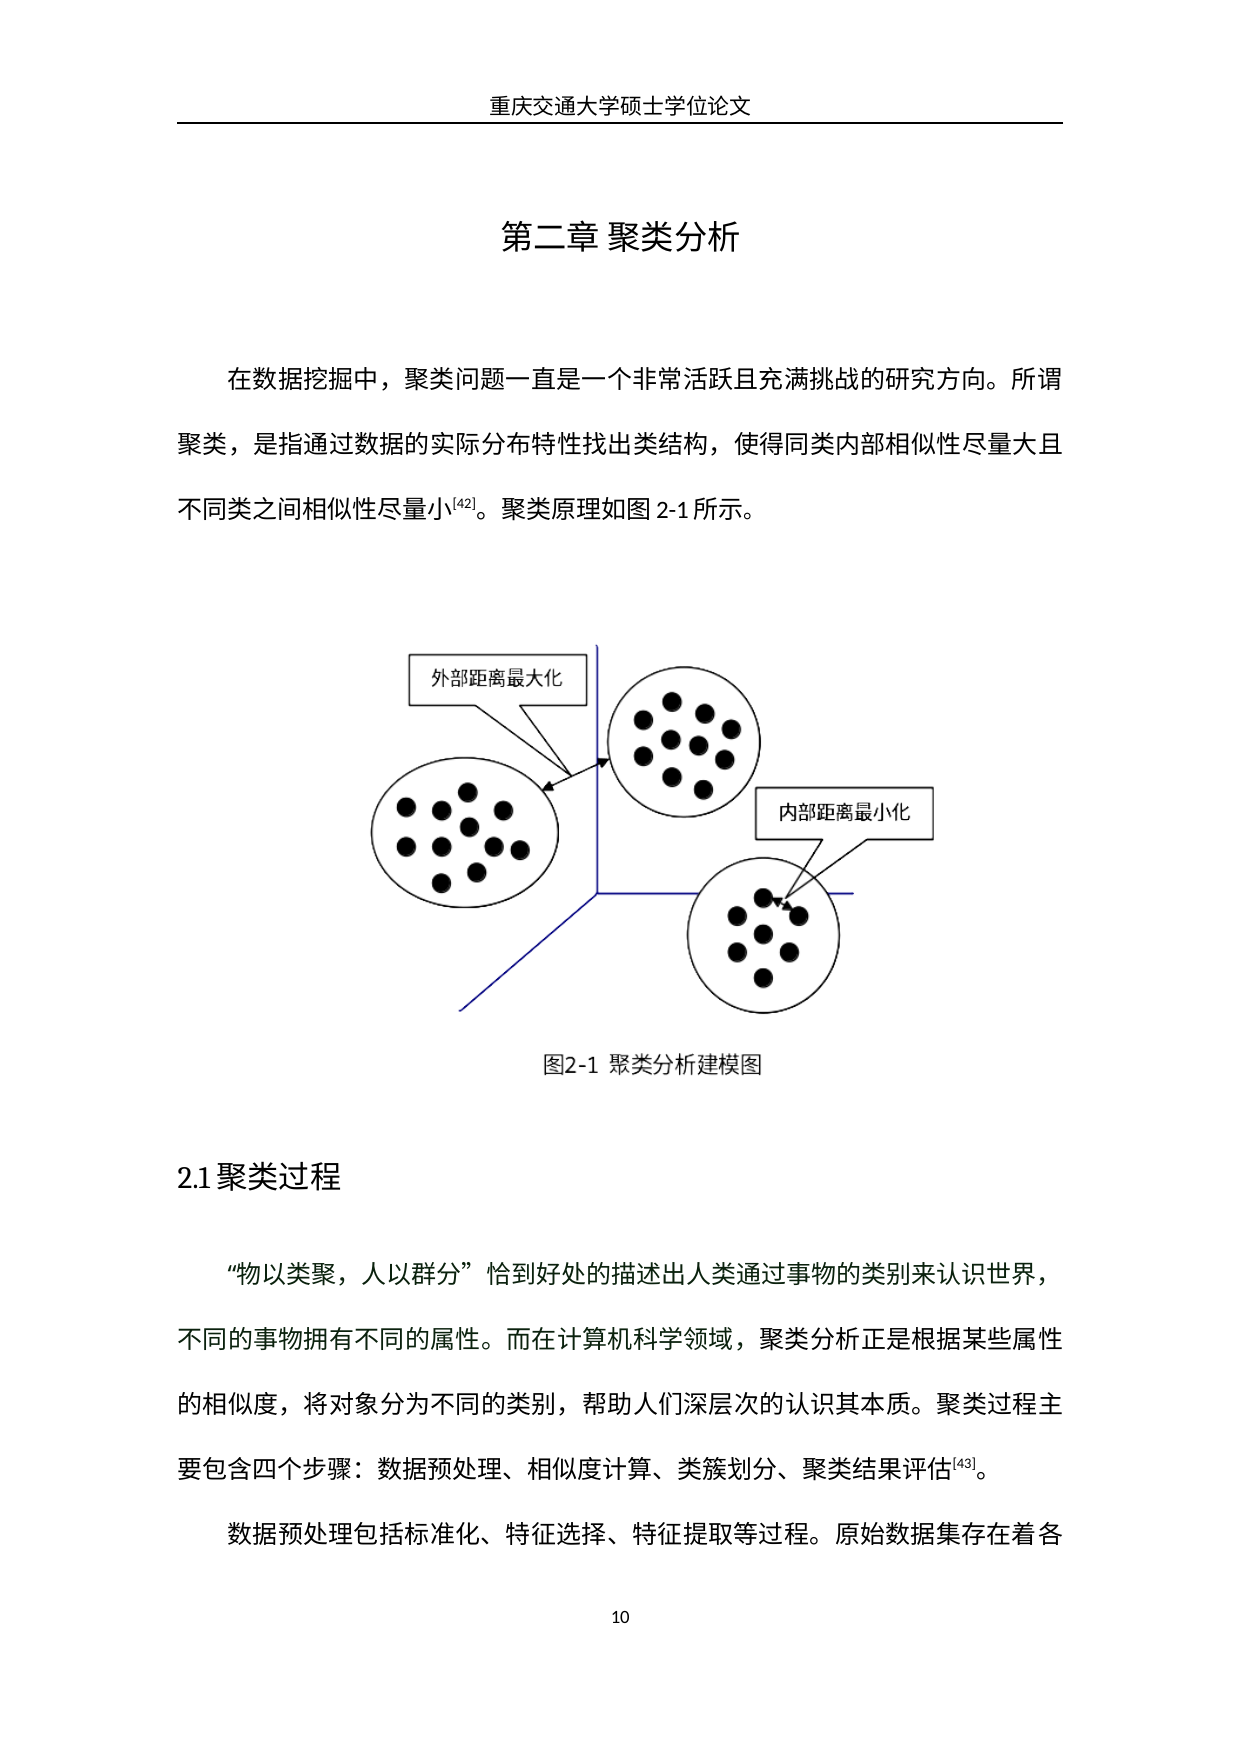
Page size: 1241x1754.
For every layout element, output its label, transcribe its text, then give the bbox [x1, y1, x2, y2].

subtitle 2.1聚类过程 [177, 1142, 1063, 1207]
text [177, 1500, 1063, 1565]
subtitle 第二章 聚类分析 [177, 203, 1063, 268]
